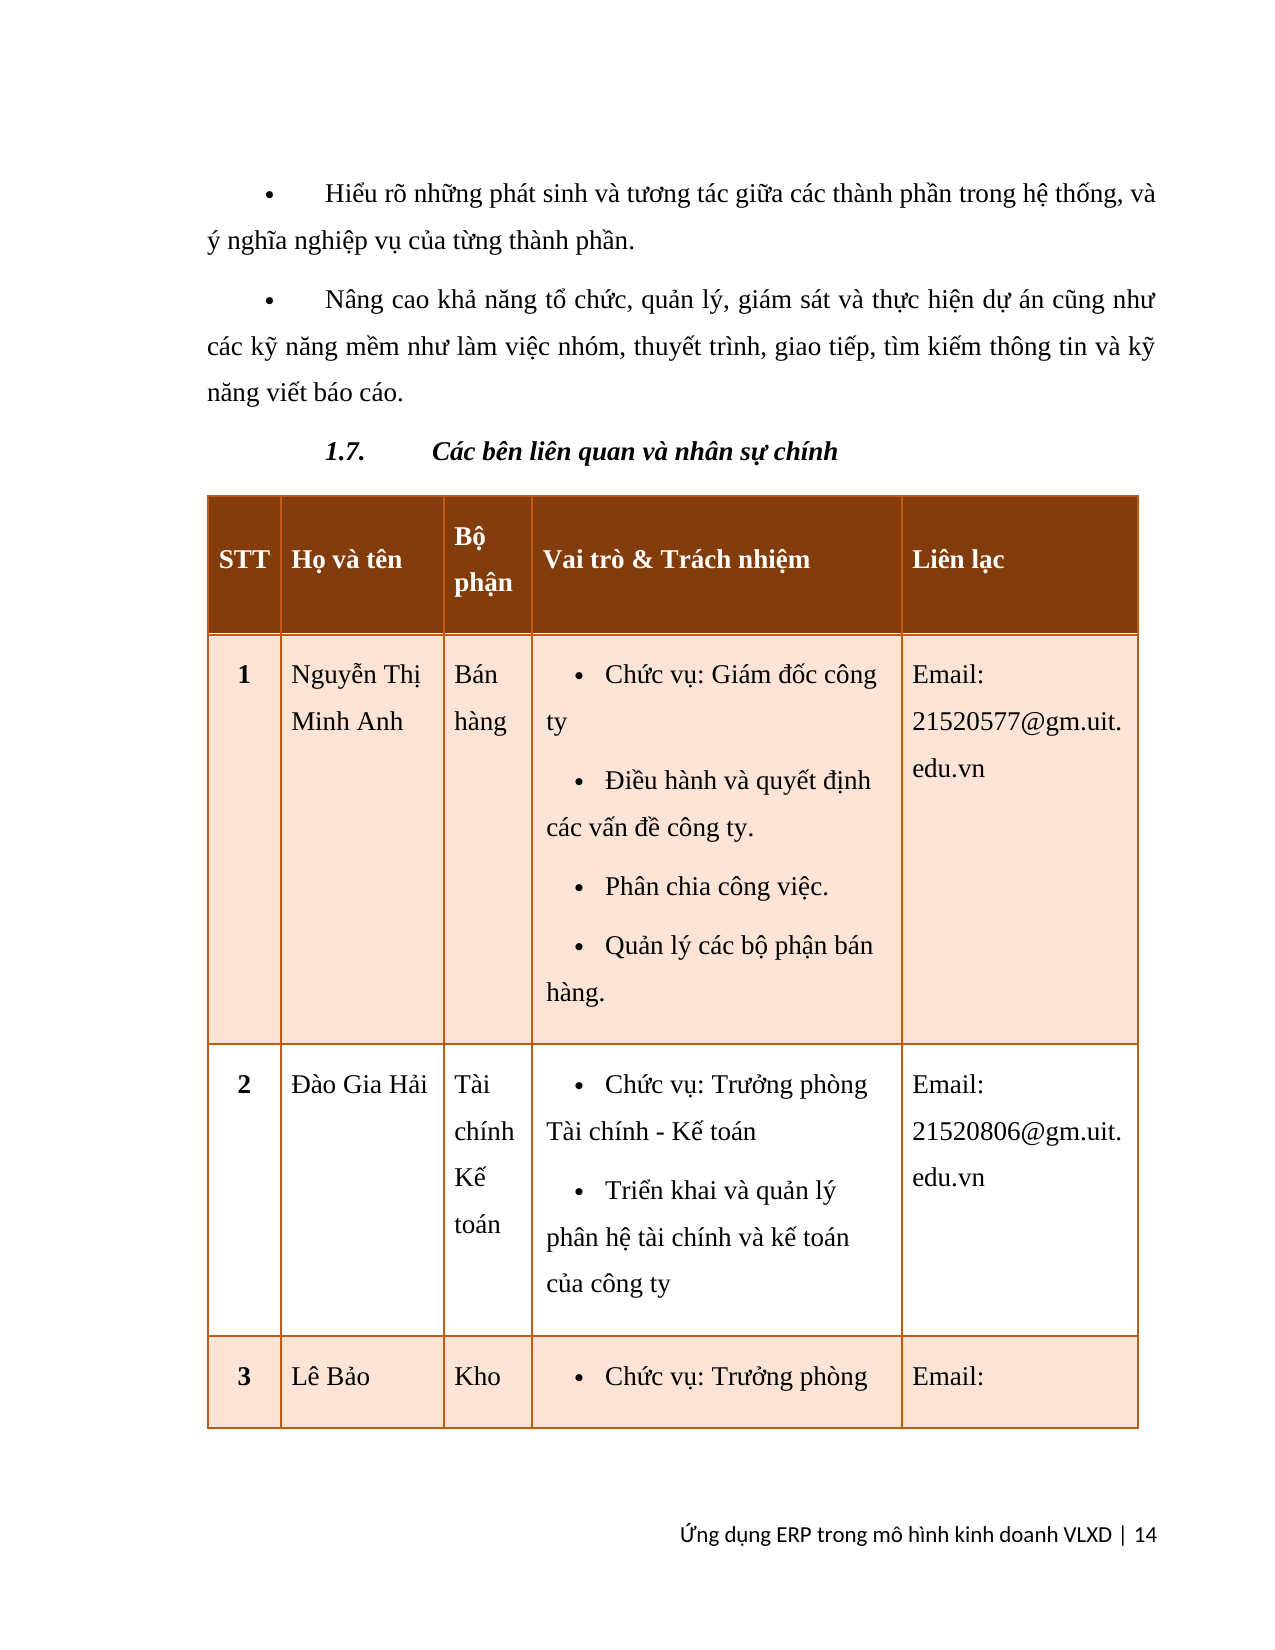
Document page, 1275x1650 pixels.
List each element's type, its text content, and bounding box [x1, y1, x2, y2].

table_header STT [209, 497, 280, 633]
table_cell Kho vận [445, 1337, 531, 1427]
table_cell Bán hàng [445, 636, 531, 1043]
table_cell Đào Gia Hải [282, 1045, 443, 1334]
table_cell Tài chính Kế toán [445, 1045, 531, 1334]
table_header Vai trò & Trách nhiệm [533, 497, 901, 633]
list Các bên liên quan và nhân sự chính [266, 436, 1157, 467]
table_header Bộ phận [445, 497, 531, 633]
table_cell 2 [209, 1045, 280, 1334]
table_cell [533, 1337, 901, 1427]
table_cell Chức vụ: Trưởng phòng Tài chính - Kế toán Triển khai và quản lý phân hệ tài chính và kế toán của công ty [533, 1045, 901, 1334]
table_cell 1 [209, 636, 280, 1043]
table_cell Lê Bảo Châu [282, 1337, 443, 1427]
table_header Họ và tên [282, 497, 443, 633]
table_cell Email: 21520806@gm.uit.edu.vn [903, 1045, 1137, 1334]
table_cell 3 [209, 1337, 280, 1427]
table_header Liên lạc [903, 497, 1137, 633]
list Hiểu rõ những phát sinh và tương tác giữa các thành phần trong hệ thống, và ý nghĩa nghiệp vụ của từng thành phần. [207, 177, 1157, 255]
table_cell Chức vụ: Giám đốc công ty Điều hành và quyết định các vấn đề công ty. Phân chia công việc. Quản lý các bộ phận bán hàng. [533, 636, 901, 1043]
table_cell Nguyễn Thị Minh Anh [282, 636, 443, 1043]
table_cell Email: 21520577@gm.uit.edu.vn [903, 636, 1137, 1043]
list Nâng cao khả năng tổ chức, quản lý, giám sát và thực hiện dự án cũng như các kỹ năng mềm như làm việc nhóm, thuyết trình, giao tiếp, tìm kiếm thông tin và kỹ năng viết báo cáo. [207, 283, 1157, 407]
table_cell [903, 1337, 1137, 1427]
